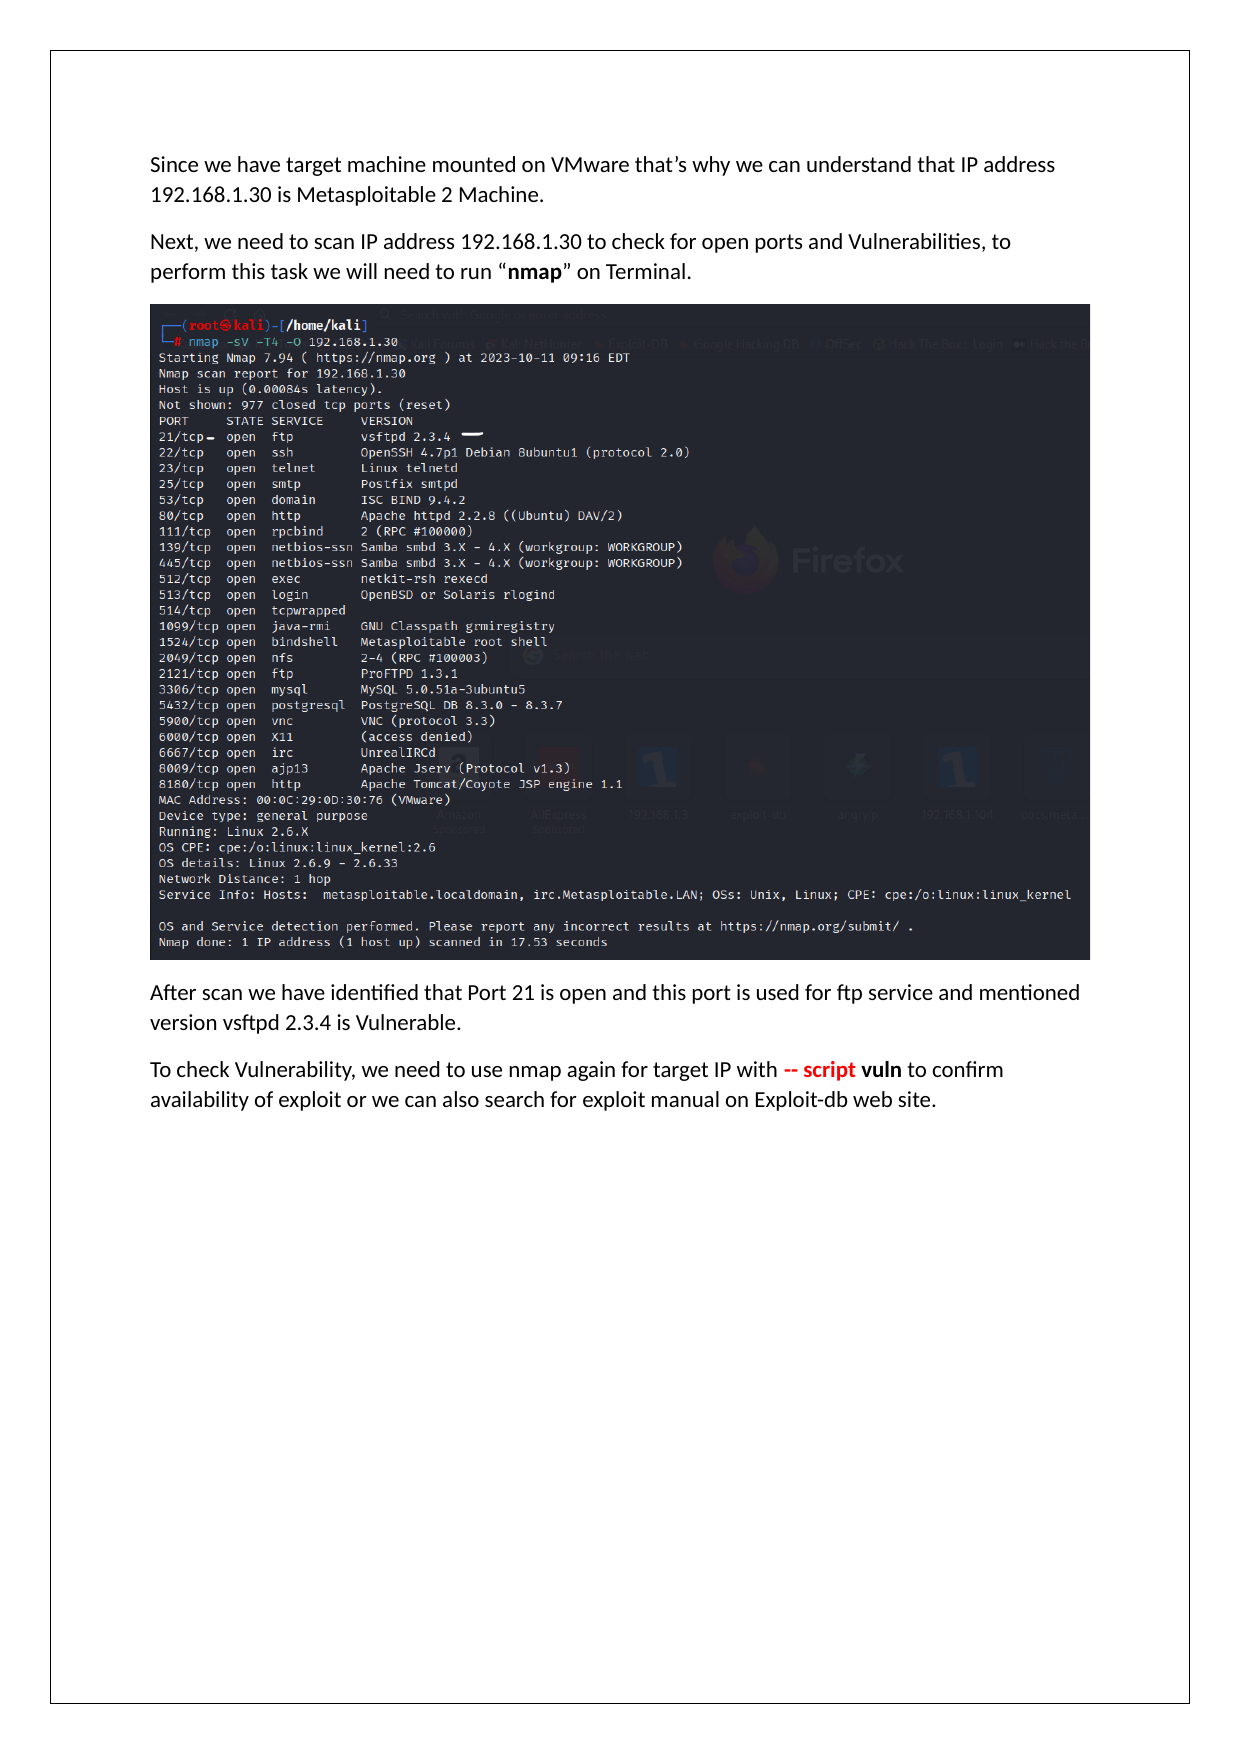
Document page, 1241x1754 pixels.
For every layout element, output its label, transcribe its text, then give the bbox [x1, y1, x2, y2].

text After scan we have identified that Port 21 is open and this port is used for ftp service and mentioned version vsftpd 2.3.4 is Vulnerable. [150, 978, 1090, 1037]
text Next, we need to scan IP address 192.168.1.30 to check for open ports and Vulnerabilities, to perform this task we will need to run “nmap” on Terminal. [150, 227, 1090, 285]
text Since we have target machine mounted on VMware that’s why we can understand that IP address 192.168.1.30 is Metasploitable 2 Machine. [150, 150, 1090, 208]
text To check Vulnerability, we need to use nmap again for target IP with -- script vuln to confirm availability of exploit or we can also search for exploit manual on Exploit-db web site. [150, 1055, 1090, 1114]
picture [150, 304, 1091, 960]
